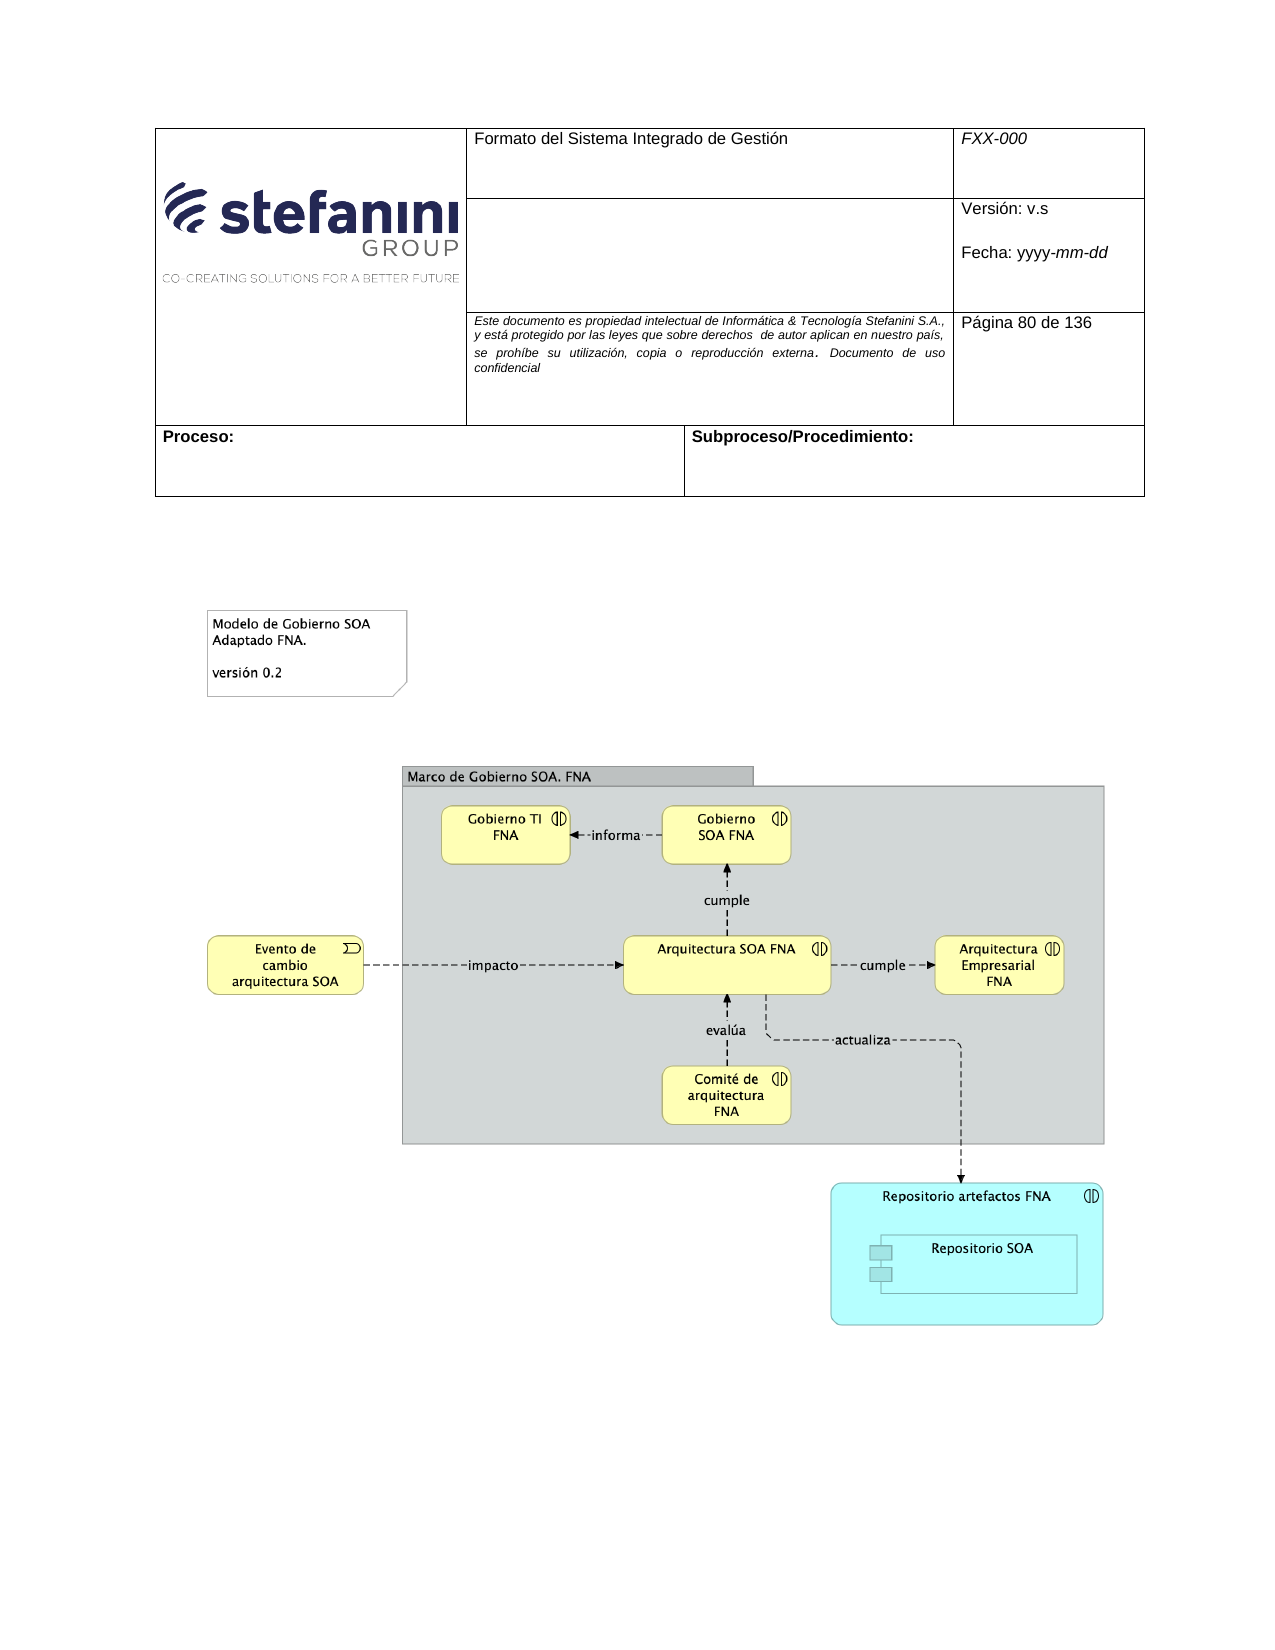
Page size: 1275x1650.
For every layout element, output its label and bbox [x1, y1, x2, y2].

picture [196, 599, 1115, 1336]
picture [162, 182, 460, 286]
